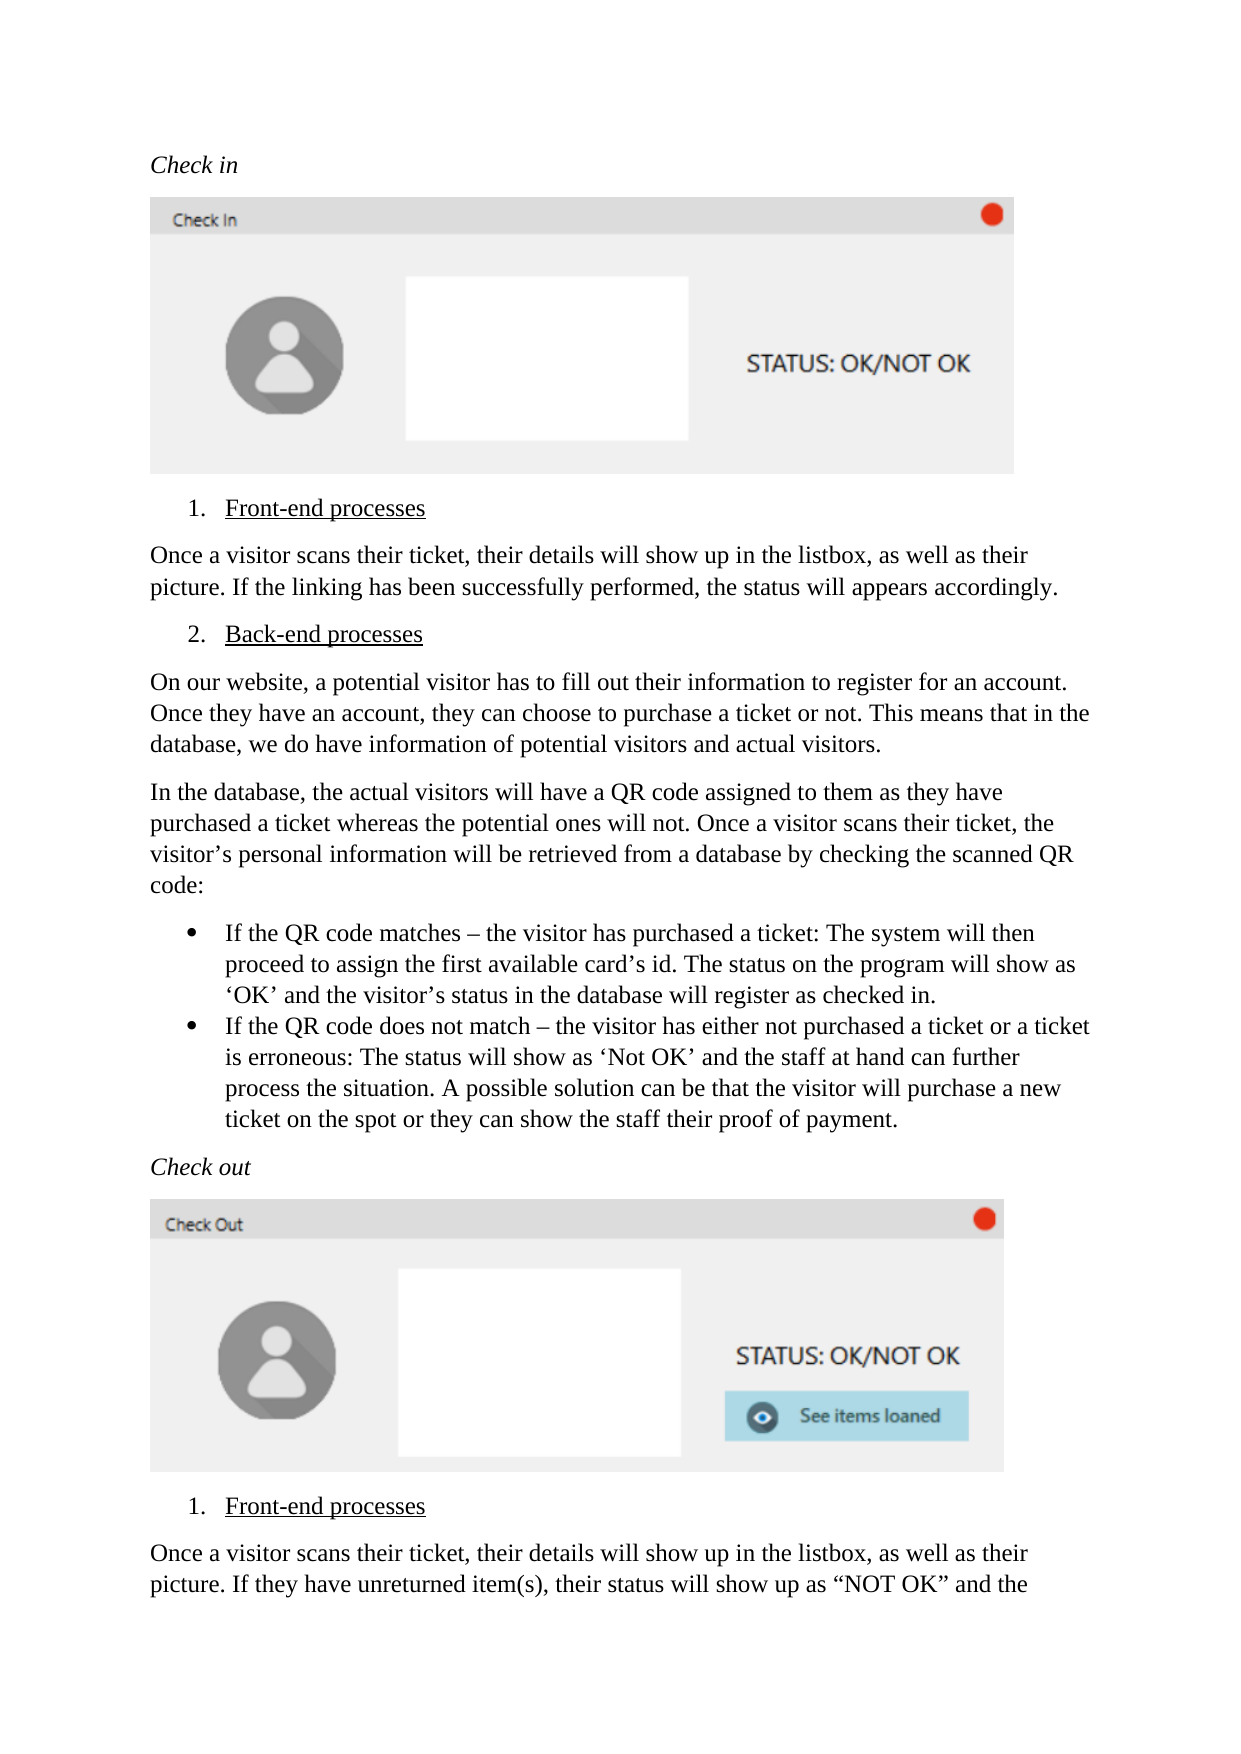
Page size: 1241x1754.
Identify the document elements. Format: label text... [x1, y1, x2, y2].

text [150, 1538, 1090, 1598]
list If the QR code does not match – the visitor has either not purchased a ticket or a ticket is erroneous: The status will show as ‘Not OK’ and the staff at hand can further process the situation. A possible solution can be that the visitor will purchase a new ticket on the spot or they can show the staff their proof of payment. [187, 1011, 1090, 1133]
list If the QR code matches – the visitor has purchased a ticket: The system will then proceed to assign the first available card’s id. The status on the program will show as ‘OK’ and the visitor’s status in the database will register as checked in. [187, 918, 1090, 1008]
text Check in [150, 150, 1090, 179]
list Back-end processes [187, 619, 1090, 648]
text Once a visitor scans their ticket, their details will show up in the listbox, as well as their picture. If the linking has been successfully performed, the status will appears accordingly. [150, 541, 1090, 600]
picture [150, 1199, 1004, 1472]
list Front-end processes [187, 493, 1090, 522]
picture [150, 197, 1014, 474]
text In the database, the actual visitors will have a QR code assigned to them as they have purchased a ticket whereas the potential ones will not. Once a visitor scans their ticket, the visitor’s personal information will be retrieved from a database by checking the scanned QR code: [150, 777, 1090, 899]
text Check out [150, 1152, 1090, 1180]
list Front-end processes [187, 1491, 1090, 1519]
text On our website, a potential visitor has to fill out their information to register for an account. Once they have an account, they can choose to purchase a ticket or not. This means that in the database, we do have information of potential visitors and actual visitors. [150, 667, 1090, 758]
